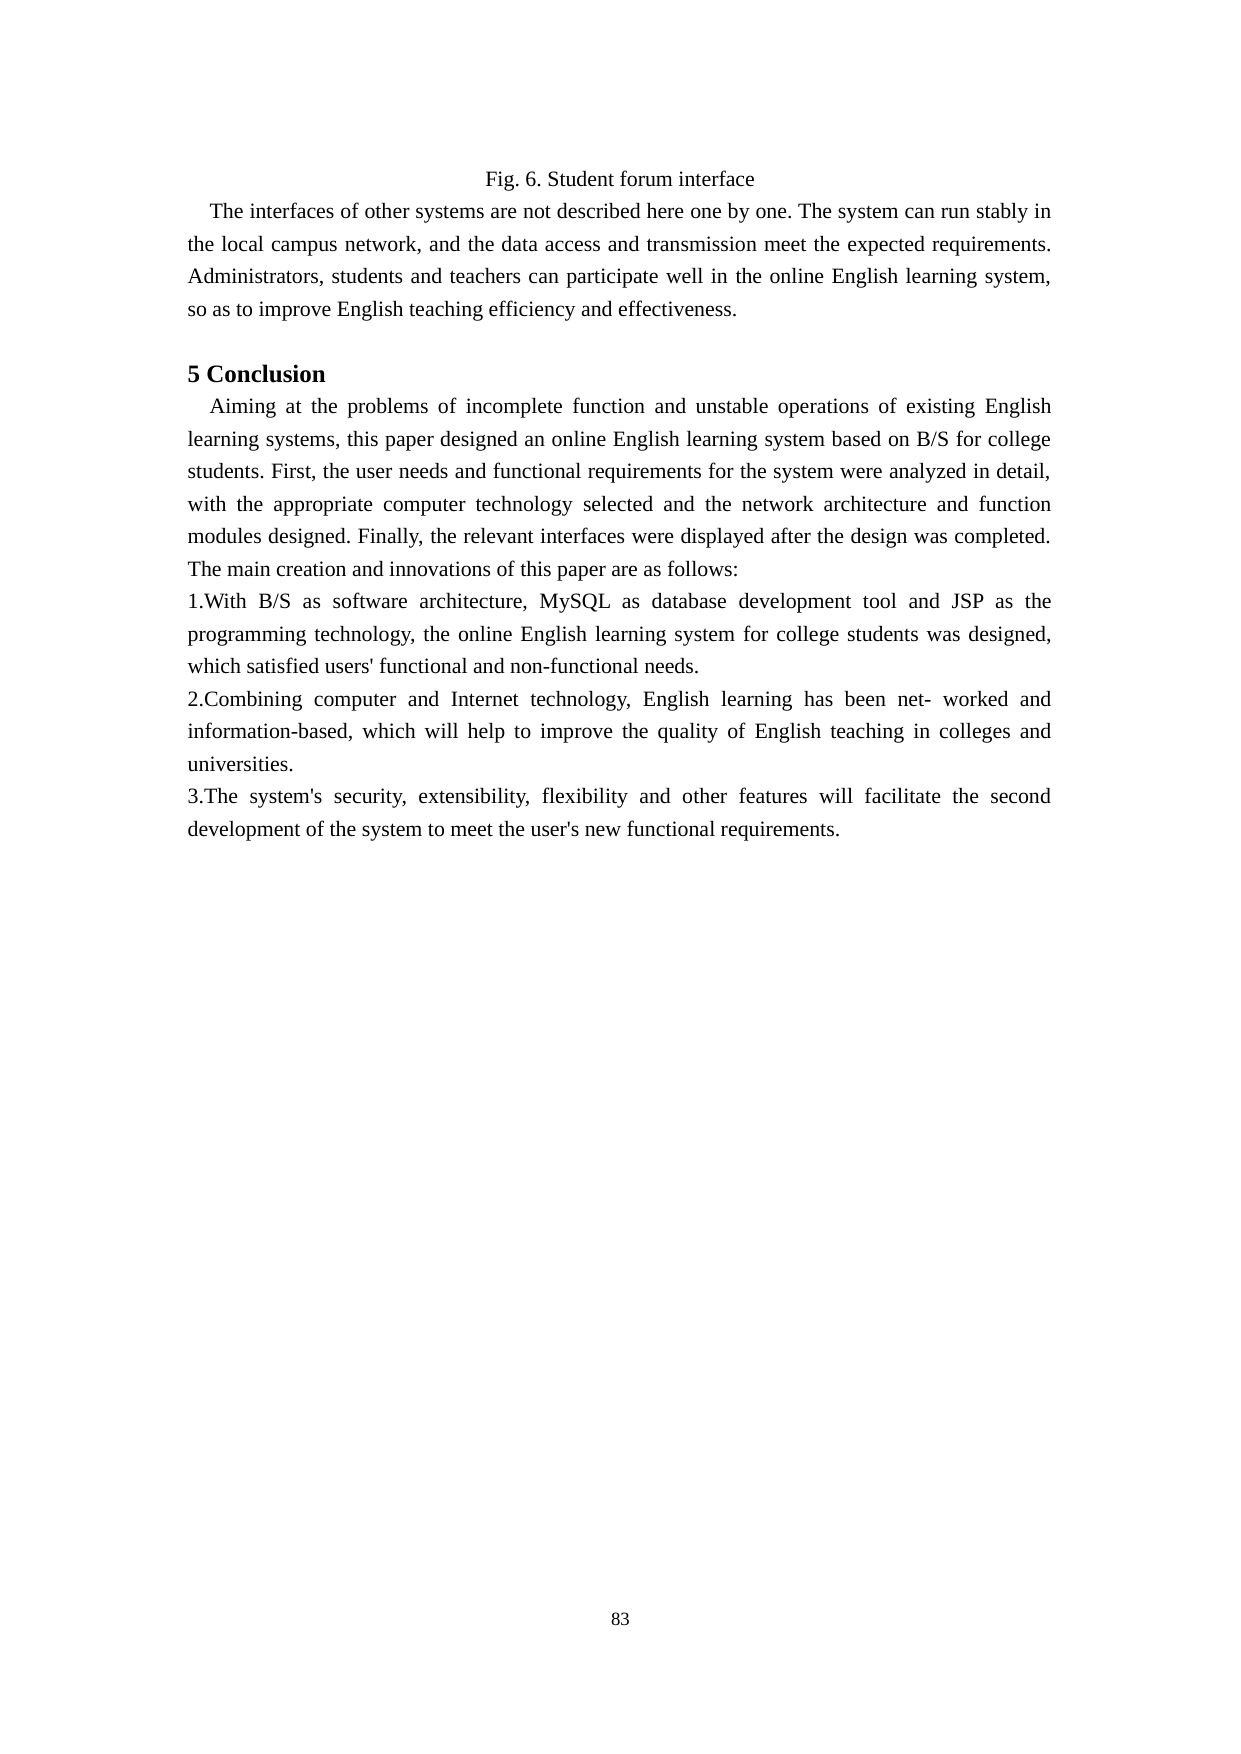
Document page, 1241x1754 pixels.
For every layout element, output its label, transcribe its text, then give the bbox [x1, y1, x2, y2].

text Fig. 6. Student forum interface [187, 162, 1053, 194]
text The interfaces of other systems are not described here one by one. The system can run stably in the local campus network, and the data access and transmission meet the expected requirements. Administrators, students and teachers can participate well in the online English learning system, so as to improve English teaching efficiency and effectiveness. [187, 194, 1053, 324]
text Aiming at the problems of incomplete function and unstable operations of existing English learning systems, this paper designed an online English learning system based on B/S for college students. First, the user needs and functional requirements for the system were analyzed in detail, with the appropriate computer technology selected and the network architecture and function modules designed. Finally, the relevant interfaces were displayed after the design was completed. The main creation and innovations of this paper are as follows: [187, 389, 1053, 584]
text 2.Combining computer and Internet technology, English learning has been net- worked and information-based, which will help to improve the quality of English teaching in colleges and universities. [187, 682, 1053, 779]
text 1.With B/S as software architecture, MySQL as database development tool and JSP as the programming technology, the online English learning system for college students was designed, which satisfied users' functional and non-functional needs. [187, 584, 1053, 682]
text 5 Conclusion [187, 357, 1053, 389]
text 3.The system's security, extensibility, flexibility and other features will facilitate the second development of the system to meet the user's new functional requirements. [187, 779, 1053, 844]
